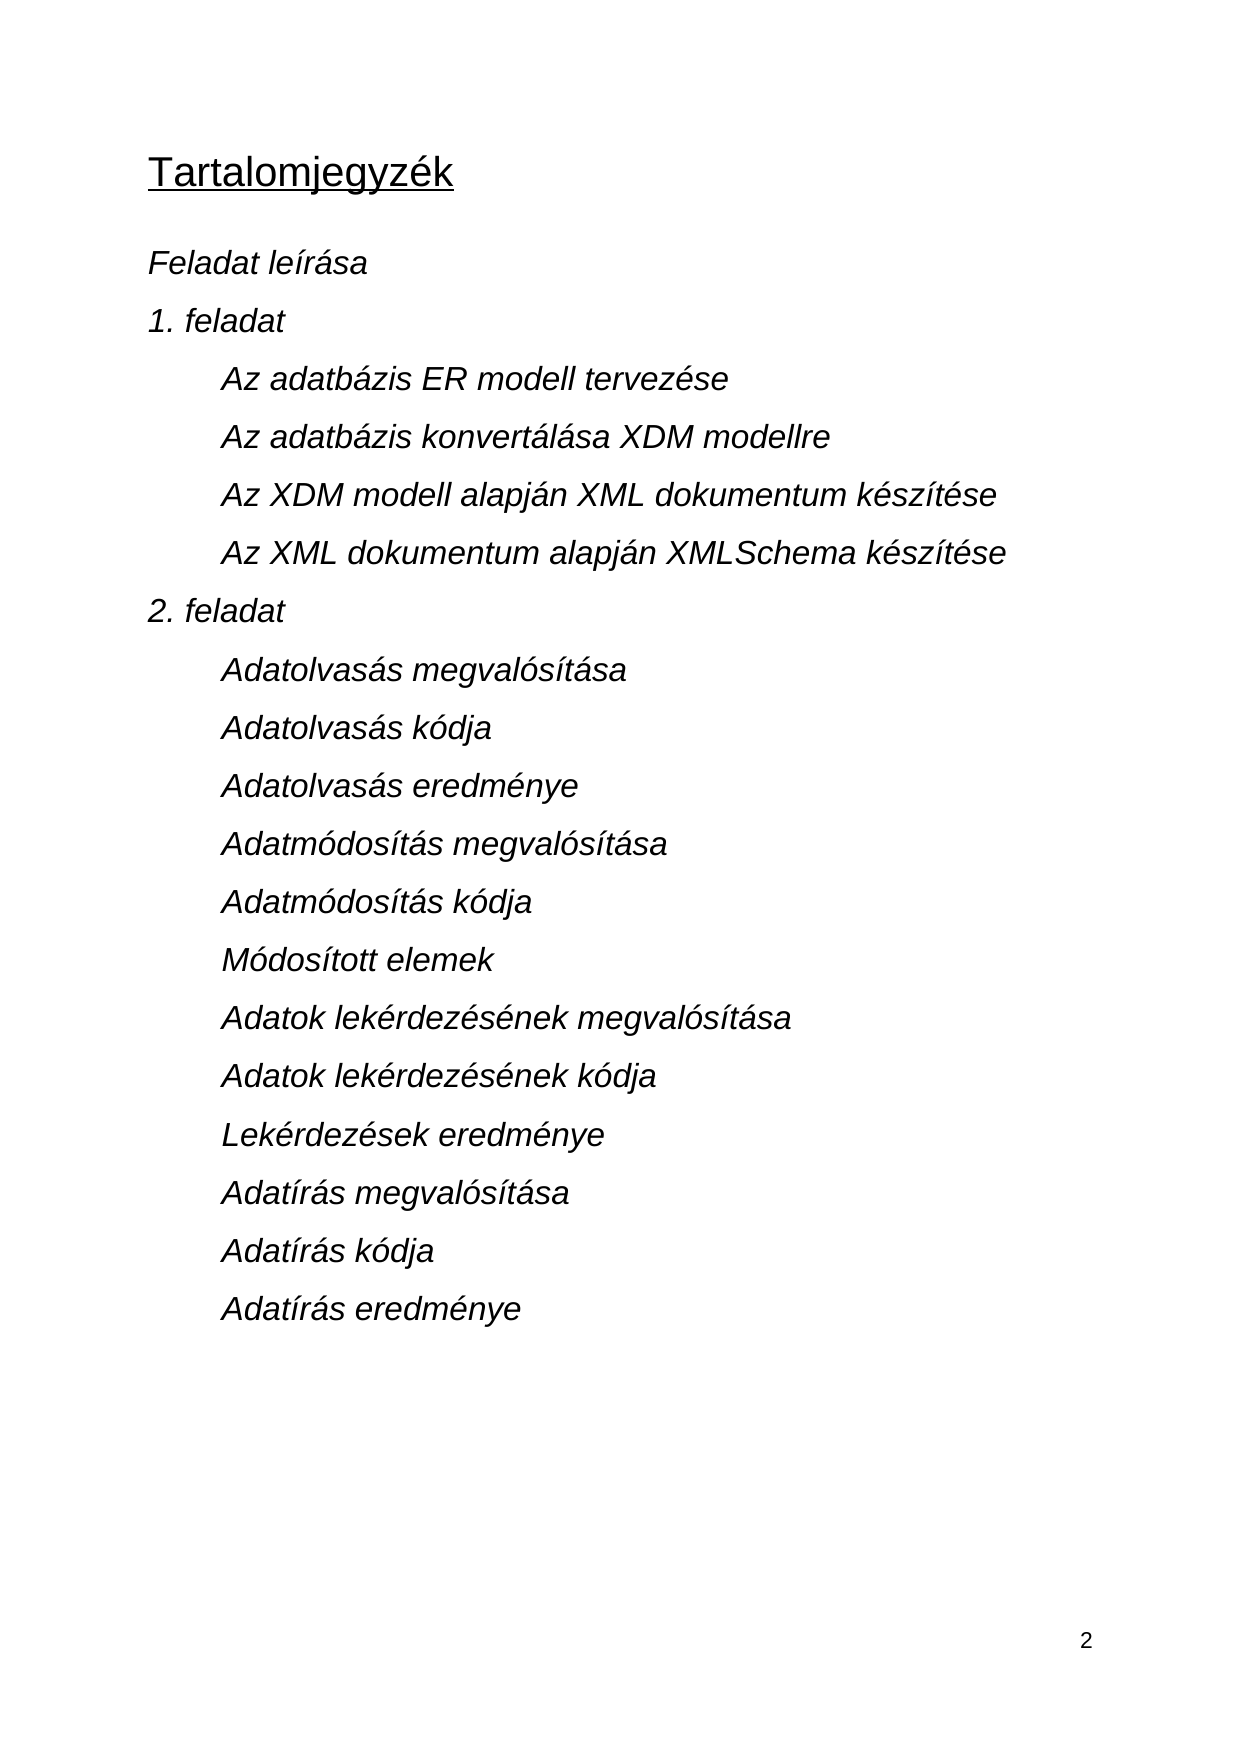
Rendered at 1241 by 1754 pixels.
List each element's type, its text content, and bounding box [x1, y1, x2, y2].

text Lekérdezések eredménye [148, 1114, 1093, 1153]
text Feladat leírása [148, 243, 1093, 281]
text Adatmódosítás megvalósítása [148, 824, 1093, 862]
text Adatírás megvalósítása [148, 1173, 1093, 1211]
text Adatok lekérdezésének kódja [148, 1056, 1093, 1095]
text Adatok lekérdezésének megvalósítása [148, 998, 1093, 1037]
text Az adatbázis ER modell tervezése [148, 359, 1093, 397]
text Adatolvasás eredménye [148, 766, 1093, 804]
text Adatírás eredménye [148, 1289, 1093, 1327]
text Az XDM modell alapján XML dokumentum készítése [148, 475, 1093, 514]
text Tartalomjegyzék [148, 148, 1093, 224]
text Adatmódosítás kódja [148, 882, 1093, 921]
text Módosított elemek [148, 940, 1093, 979]
text Az XML dokumentum alapján XMLSchema készítése [148, 533, 1093, 572]
text 2. feladat [148, 591, 1093, 630]
text Adatolvasás megvalósítása [148, 649, 1093, 688]
text Adatírás kódja [148, 1231, 1093, 1269]
text Az adatbázis konvertálása XDM modellre [148, 417, 1093, 456]
text 1. feladat [148, 301, 1093, 339]
text Adatolvasás kódja [148, 708, 1093, 746]
